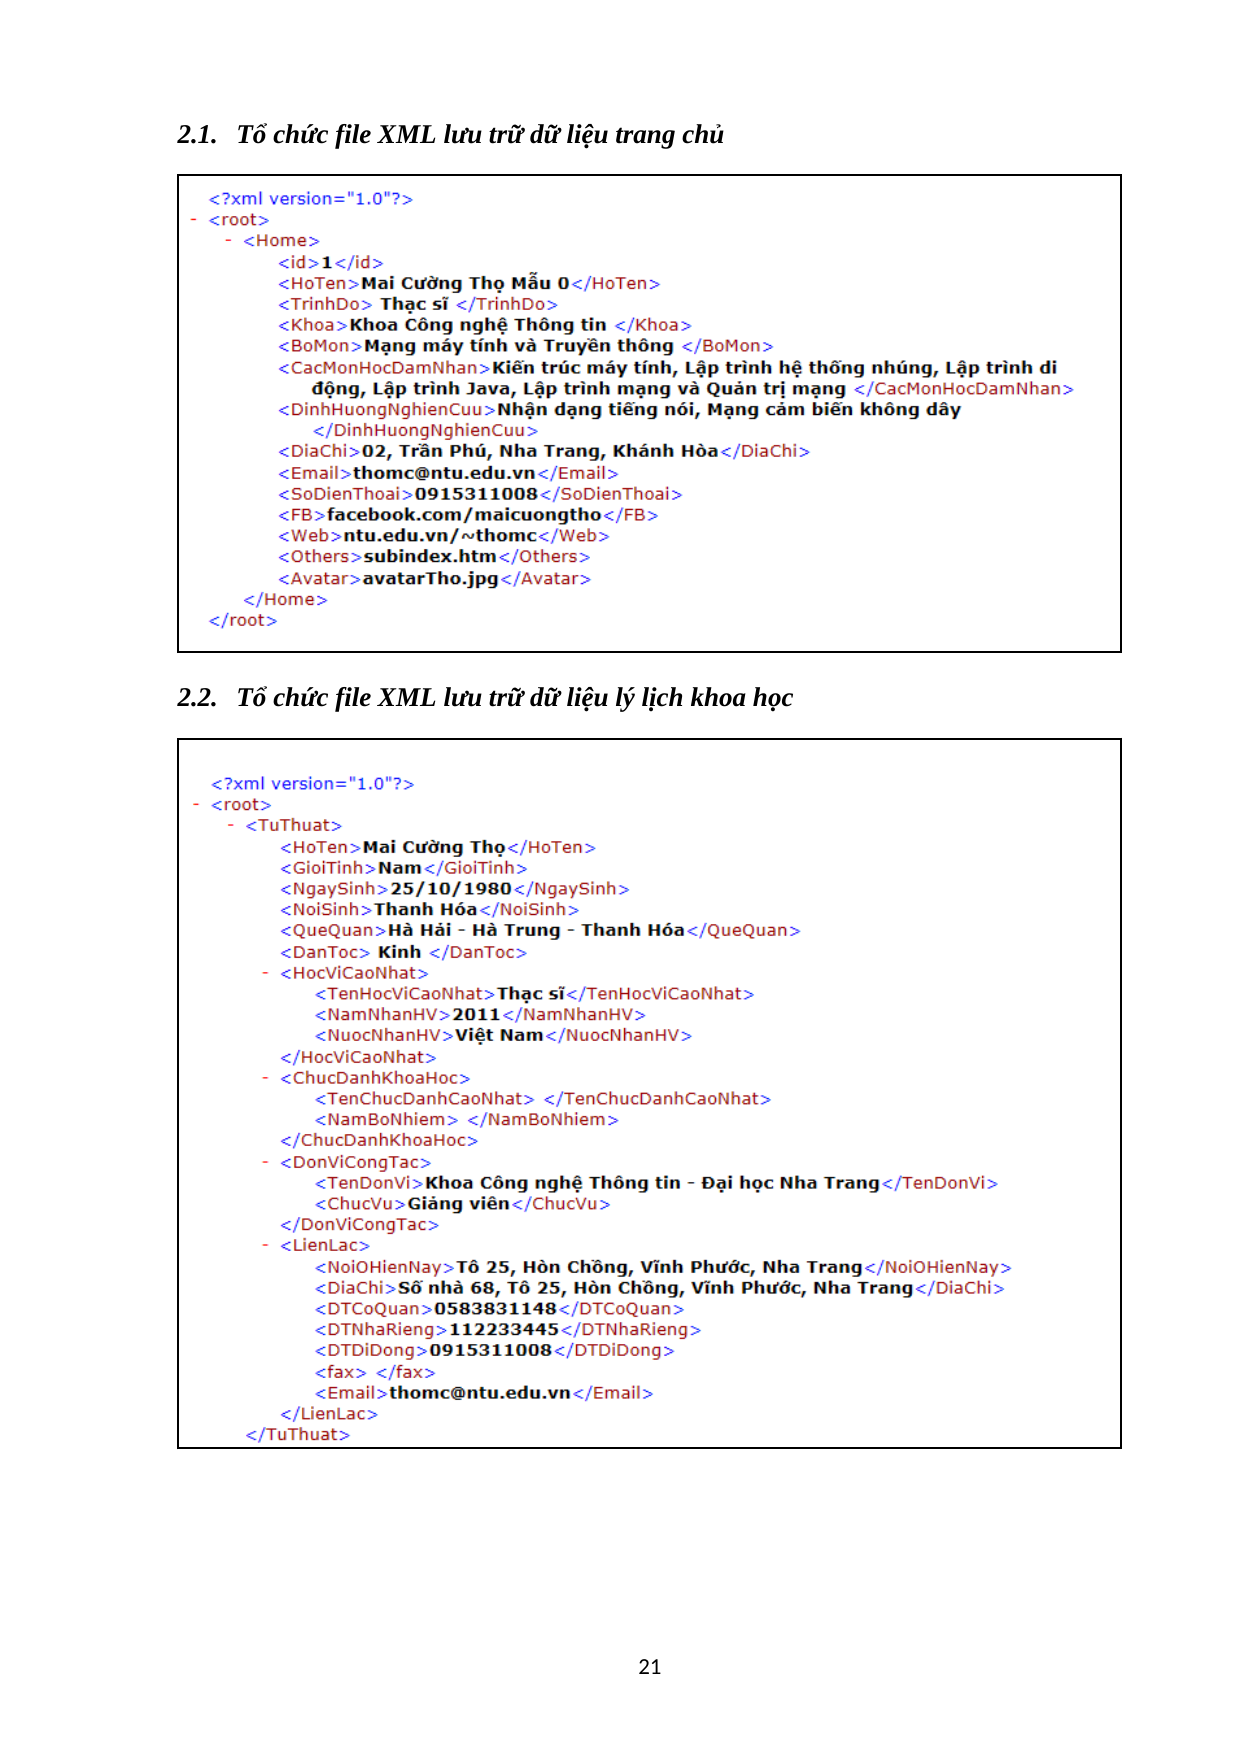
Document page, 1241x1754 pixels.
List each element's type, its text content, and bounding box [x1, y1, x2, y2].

list Tổ chức file XML lưu trữ dữ liệu trang chủ [177, 118, 1122, 149]
picture [179, 176, 1120, 651]
picture [179, 740, 1120, 1447]
list Tổ chức file XML lưu trữ dữ liệu lý lịch khoa học [177, 681, 1122, 712]
